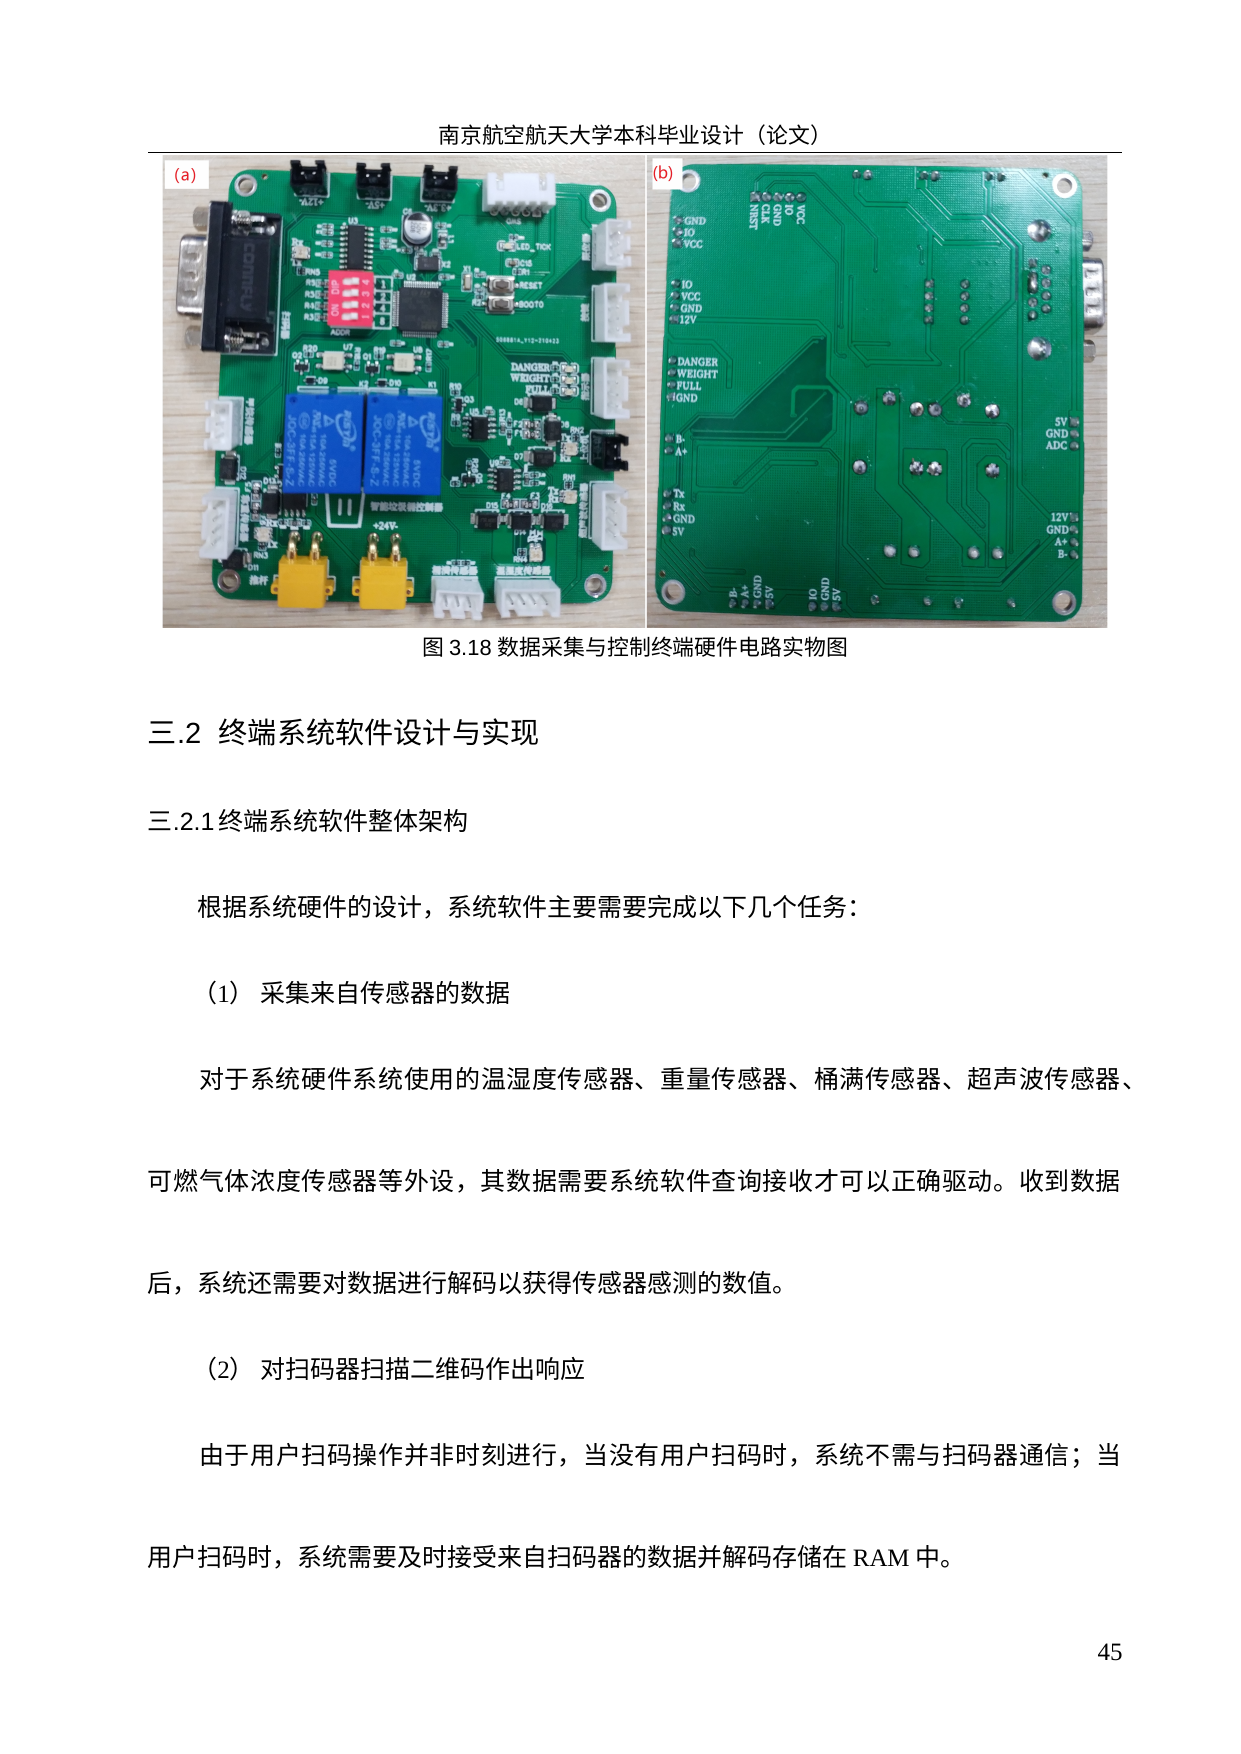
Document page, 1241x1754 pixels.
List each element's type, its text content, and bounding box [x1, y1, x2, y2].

subtitle 采集来自传感器的数据 [148, 958, 1122, 1026]
text 图 3.18 数据采集与控制终端硬件电路实物图 [148, 629, 1122, 663]
text 根据系统硬件的设计，系统软件主要需要完成以下几个任务： [148, 872, 1122, 940]
text 对于系统硬件系统使用的温湿度传感器、重量传感器、桶满传感器、超声波传感器、可燃气体浓度传感器等外设，其数据需要系统软件查询接收才可以正确驱动。收到数据后，系统还需要对数据进行解码以获得传感器感测的数值。 [148, 1044, 1122, 1316]
subtitle 终端系统软件整体架构 [148, 786, 1122, 854]
text 由于用户扫码操作并非时刻进行，当没有用户扫码时，系统不需与扫码器通信；当用户扫码时，系统需要及时接受来自扫码器的数据并解码存储在RAM中。 [148, 1420, 1122, 1589]
subtitle 终端系统软件设计与实现 [148, 697, 1122, 765]
subtitle 对扫码器扫描二维码作出响应 [148, 1334, 1122, 1402]
picture [162, 155, 1108, 628]
